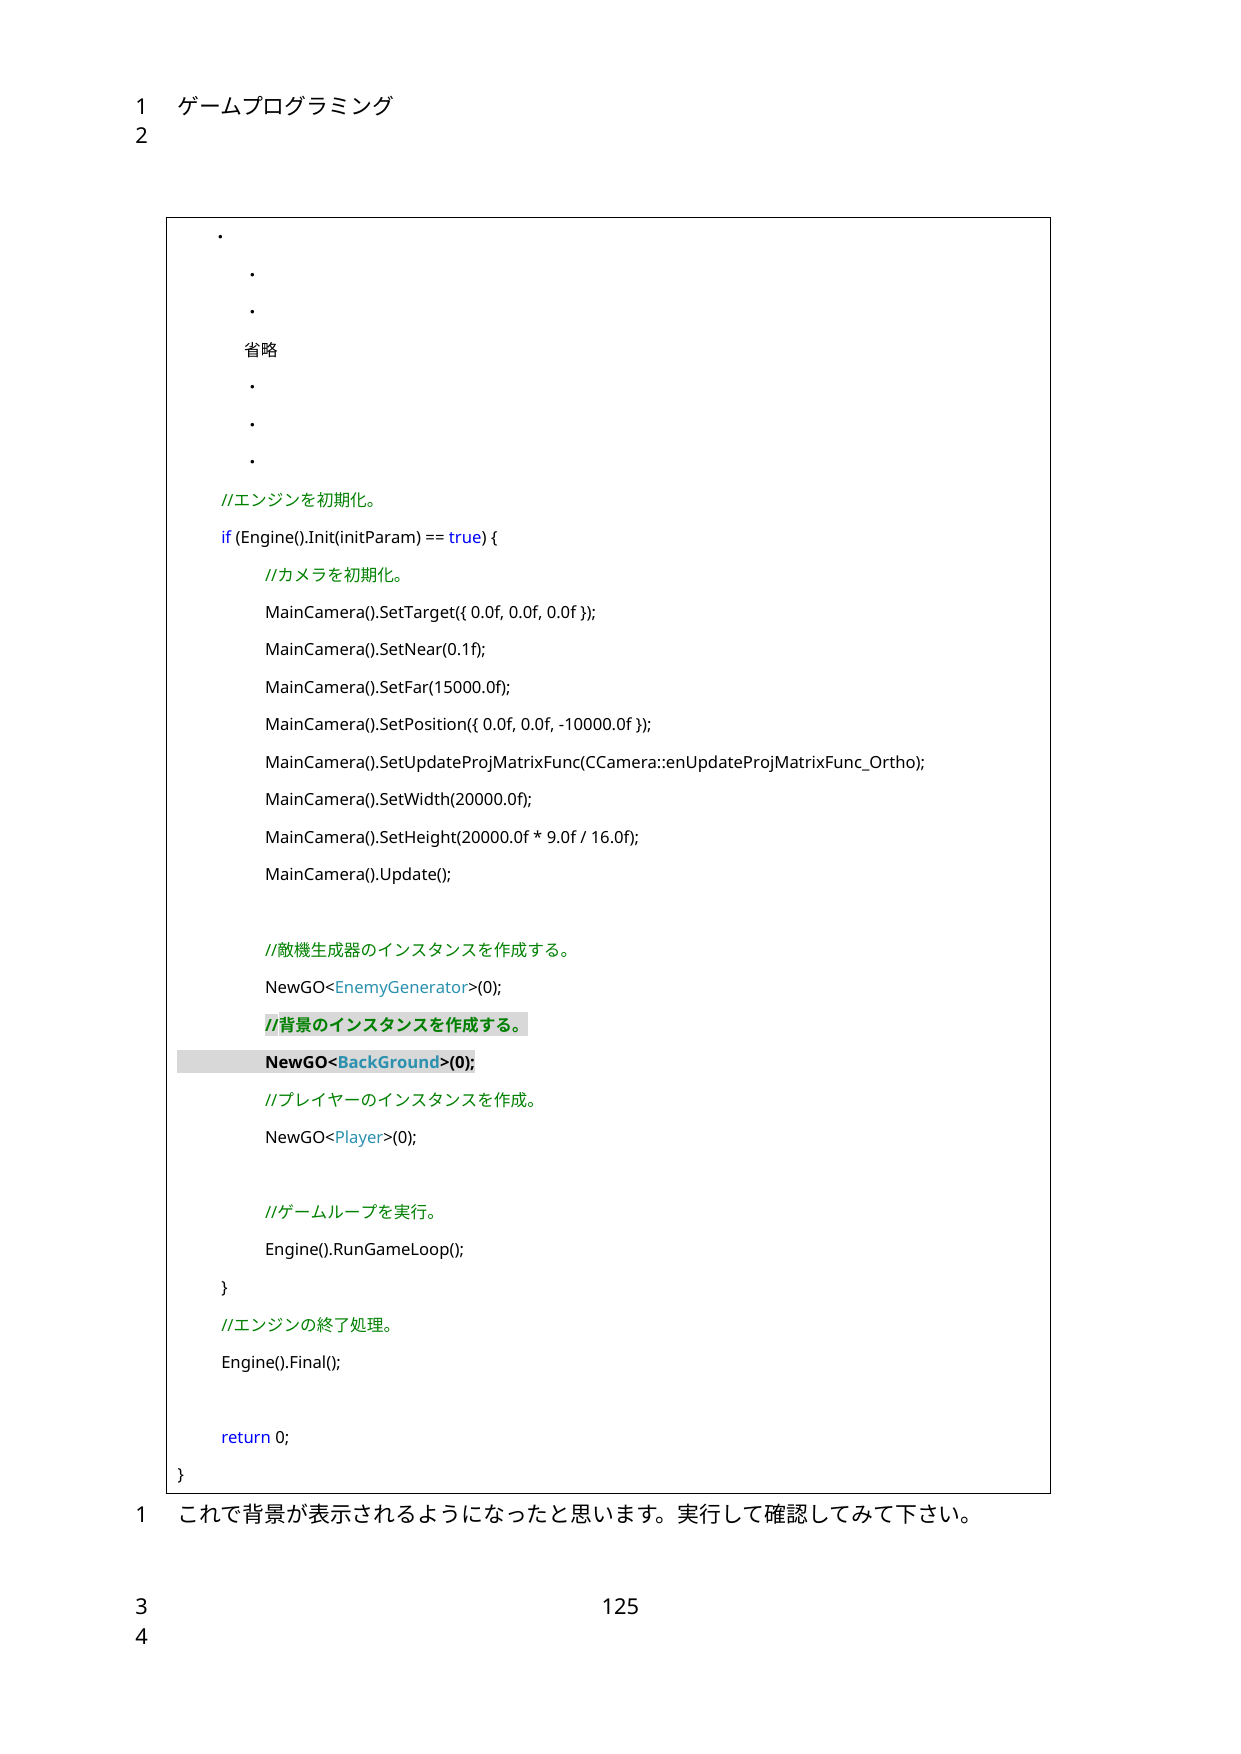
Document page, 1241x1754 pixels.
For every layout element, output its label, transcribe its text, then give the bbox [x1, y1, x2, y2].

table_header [167, 218, 1050, 1493]
text これで背景が表示されるようになったと思います。実行して確認してみて下さい。 [177, 1494, 1063, 1531]
